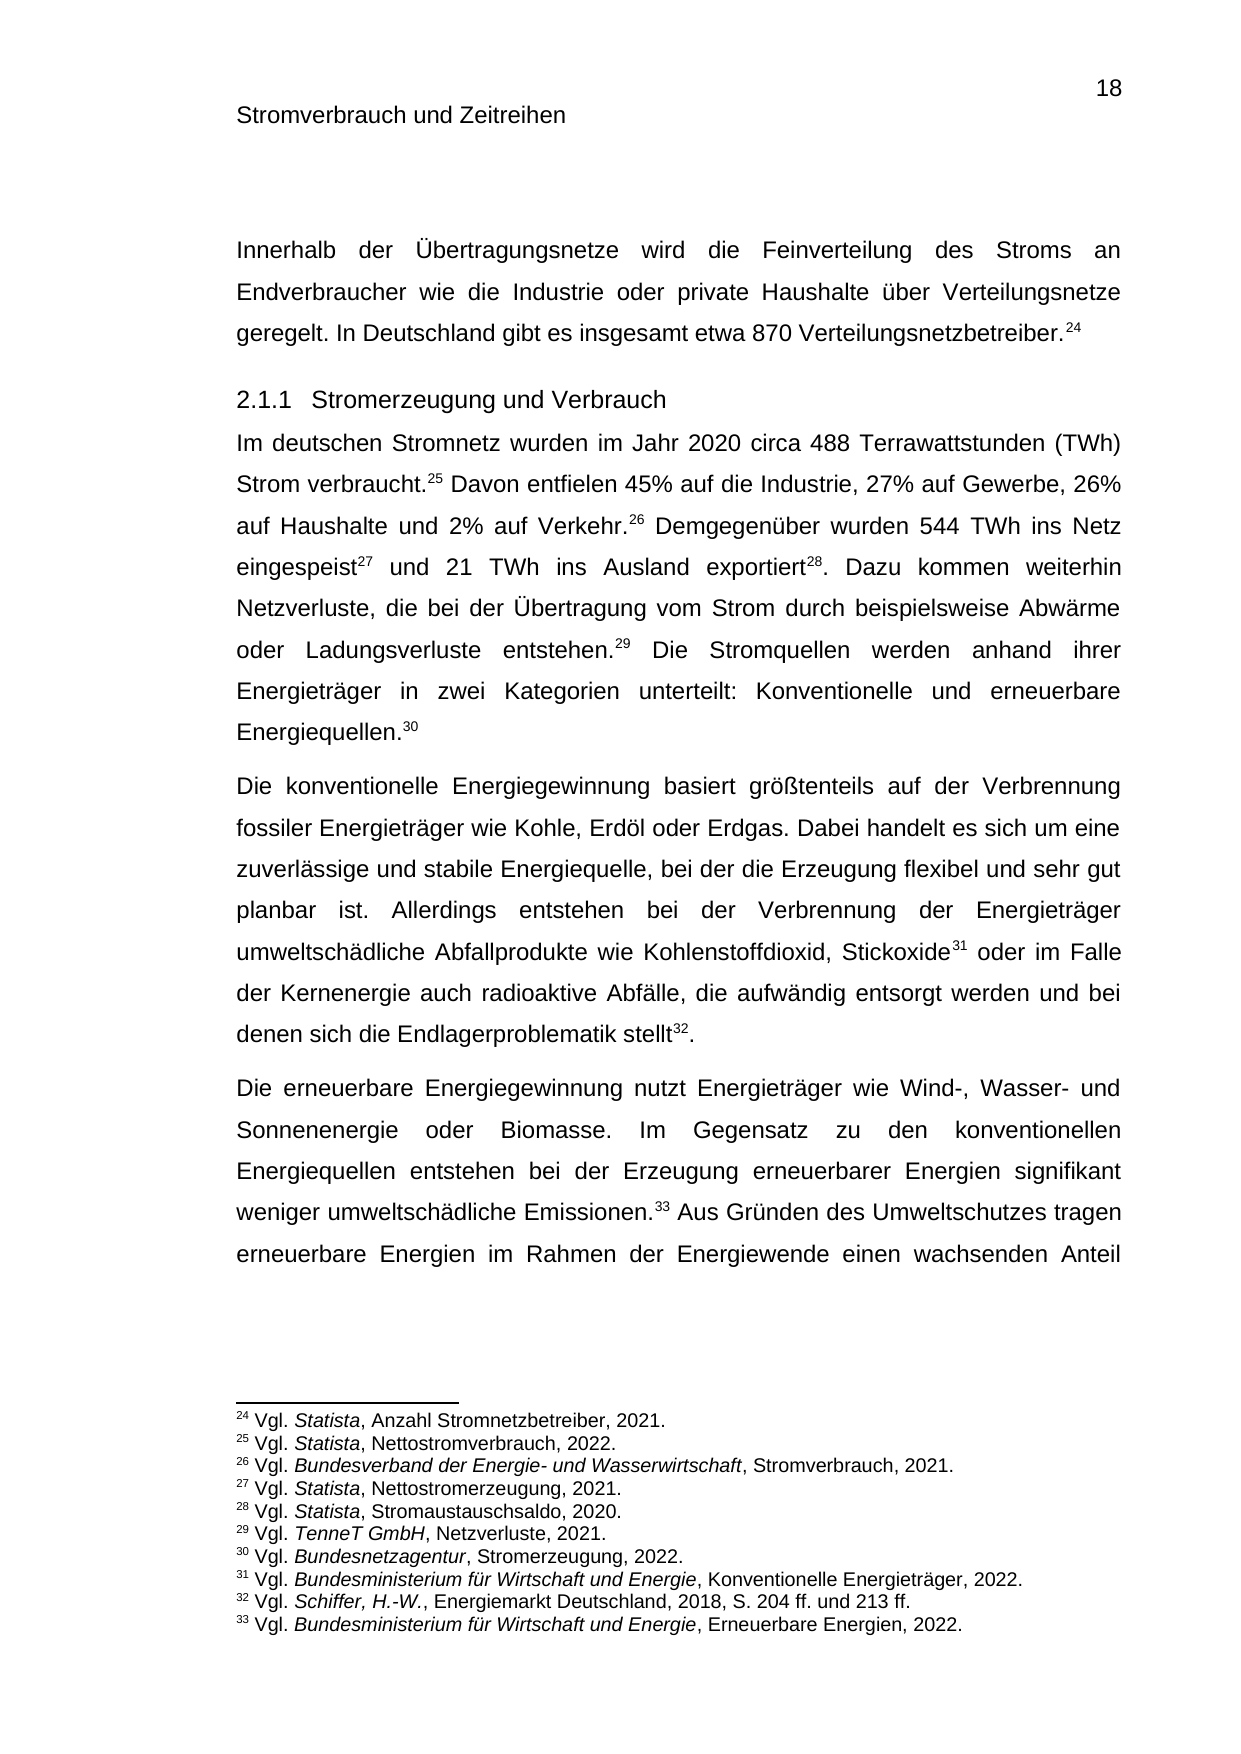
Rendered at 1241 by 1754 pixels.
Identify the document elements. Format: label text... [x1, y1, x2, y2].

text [236, 1074, 1122, 1308]
text Innerhalb der Übertragungsnetze wird die Feinverteilung des Stroms an Endverbraucher wie die Industrie oder private Haushalte über Verteilungsnetze geregelt. In Deutschland gibt es insgesamt etwa 870 Verteilungsnetzbetreiber. [236, 236, 1122, 347]
subtitle Stromerzeugung und Verbrauch [236, 385, 1122, 414]
text Die konventionelle Energiegewinnung basiert größtenteils auf der Verbrennung fossiler Energieträger wie Kohle, Erdöl oder Erdgas. Dabei handelt es sich um eine zuverlässige und stabile Energiequelle, bei der die Erzeugung flexibel und sehr gut planbar ist. Allerdings entstehen bei der Verbrennung der Energieträger umweltschädliche Abfallprodukte wie Kohlenstoffdioxid, Stickoxide oder im Falle der Kernenergie auch radioaktive Abfälle, die aufwändig entsorgt werden und bei denen sich die Endlagerproblematik stellt. [236, 772, 1122, 1048]
text Im deutschen Stromnetz wurden im Jahr 2020 circa 488 Terrawattstunden (TWh) Strom verbraucht. Davon entfielen 45% auf die Industrie, 27% auf Gewerbe, 26% auf Haushalte und 2% auf Verkehr. Demgegenüber wurden 544 TWh ins Netz eingespeist und 21 TWh ins Ausland exportiert. Dazu kommen weiterhin Netzverluste, die bei der Übertragung vom Strom durch beispielsweise Abwärme oder Ladungsverluste entstehen. Die Stromquellen werden anhand ihrer Energieträger in zwei Kategorien unterteilt: Konventionelle und erneuerbare Energiequellen. [236, 429, 1122, 746]
